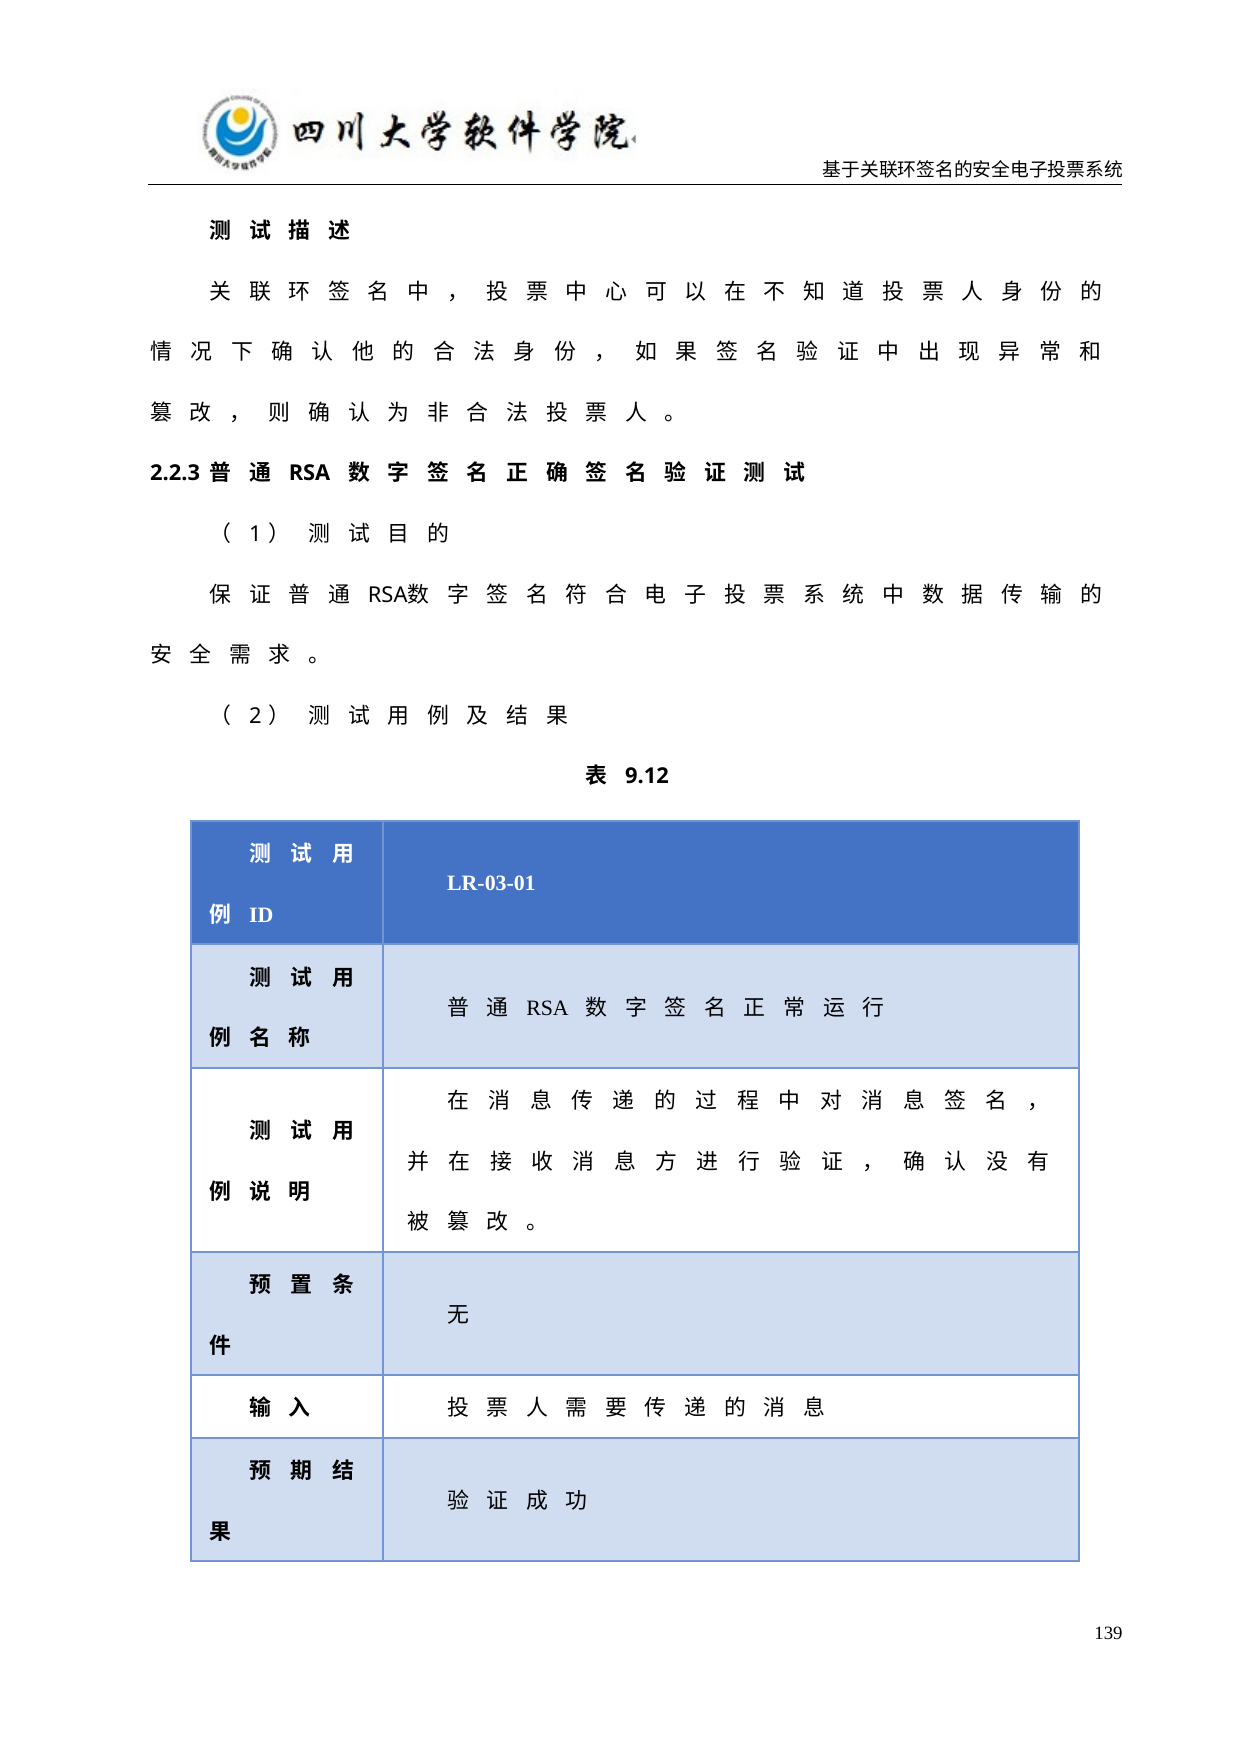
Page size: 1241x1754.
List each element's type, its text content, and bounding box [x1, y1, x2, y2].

text 表9.12 [150, 744, 1120, 805]
text 保证普通RSA数字签名符合电子投票系统中数据传输的安全需求。 [150, 562, 1120, 683]
table_cell 投票人需要传递的消息 [384, 1376, 1078, 1437]
table_cell 验证成功 [384, 1439, 1078, 1560]
table_cell 输入 [192, 1376, 382, 1437]
text 2.2.3 普通RSA数字签名正确签名验证测试 [150, 441, 1120, 502]
table_header 测试用例ID [192, 822, 382, 943]
table_cell 预期结果 [192, 1439, 382, 1560]
table_cell 测试用例名称 [192, 945, 382, 1067]
table_cell 预置条件 [192, 1253, 382, 1374]
table_cell 测试用例说明 [192, 1069, 382, 1251]
table_header LR-03-01 [384, 822, 1078, 943]
text 关联环签名中，投票中心可以在不知道投票人身份的情况下确认他的合法身份，如果签名验证中出现异常和篡改，则确认为非合法投票人。 [150, 259, 1120, 441]
text 测试描述 [150, 198, 1120, 259]
table_cell 普通RSA数字签名正常运行 [384, 945, 1078, 1067]
picture [197, 88, 639, 177]
table_cell 无 [384, 1253, 1078, 1374]
text （2）测试用例及结果 [150, 683, 1120, 744]
table_cell 在消息传递的过程中对消息签名，并在接收消息方进行验证，确认没有被篡改。 [384, 1069, 1078, 1251]
text （1）测试目的 [150, 502, 1120, 562]
